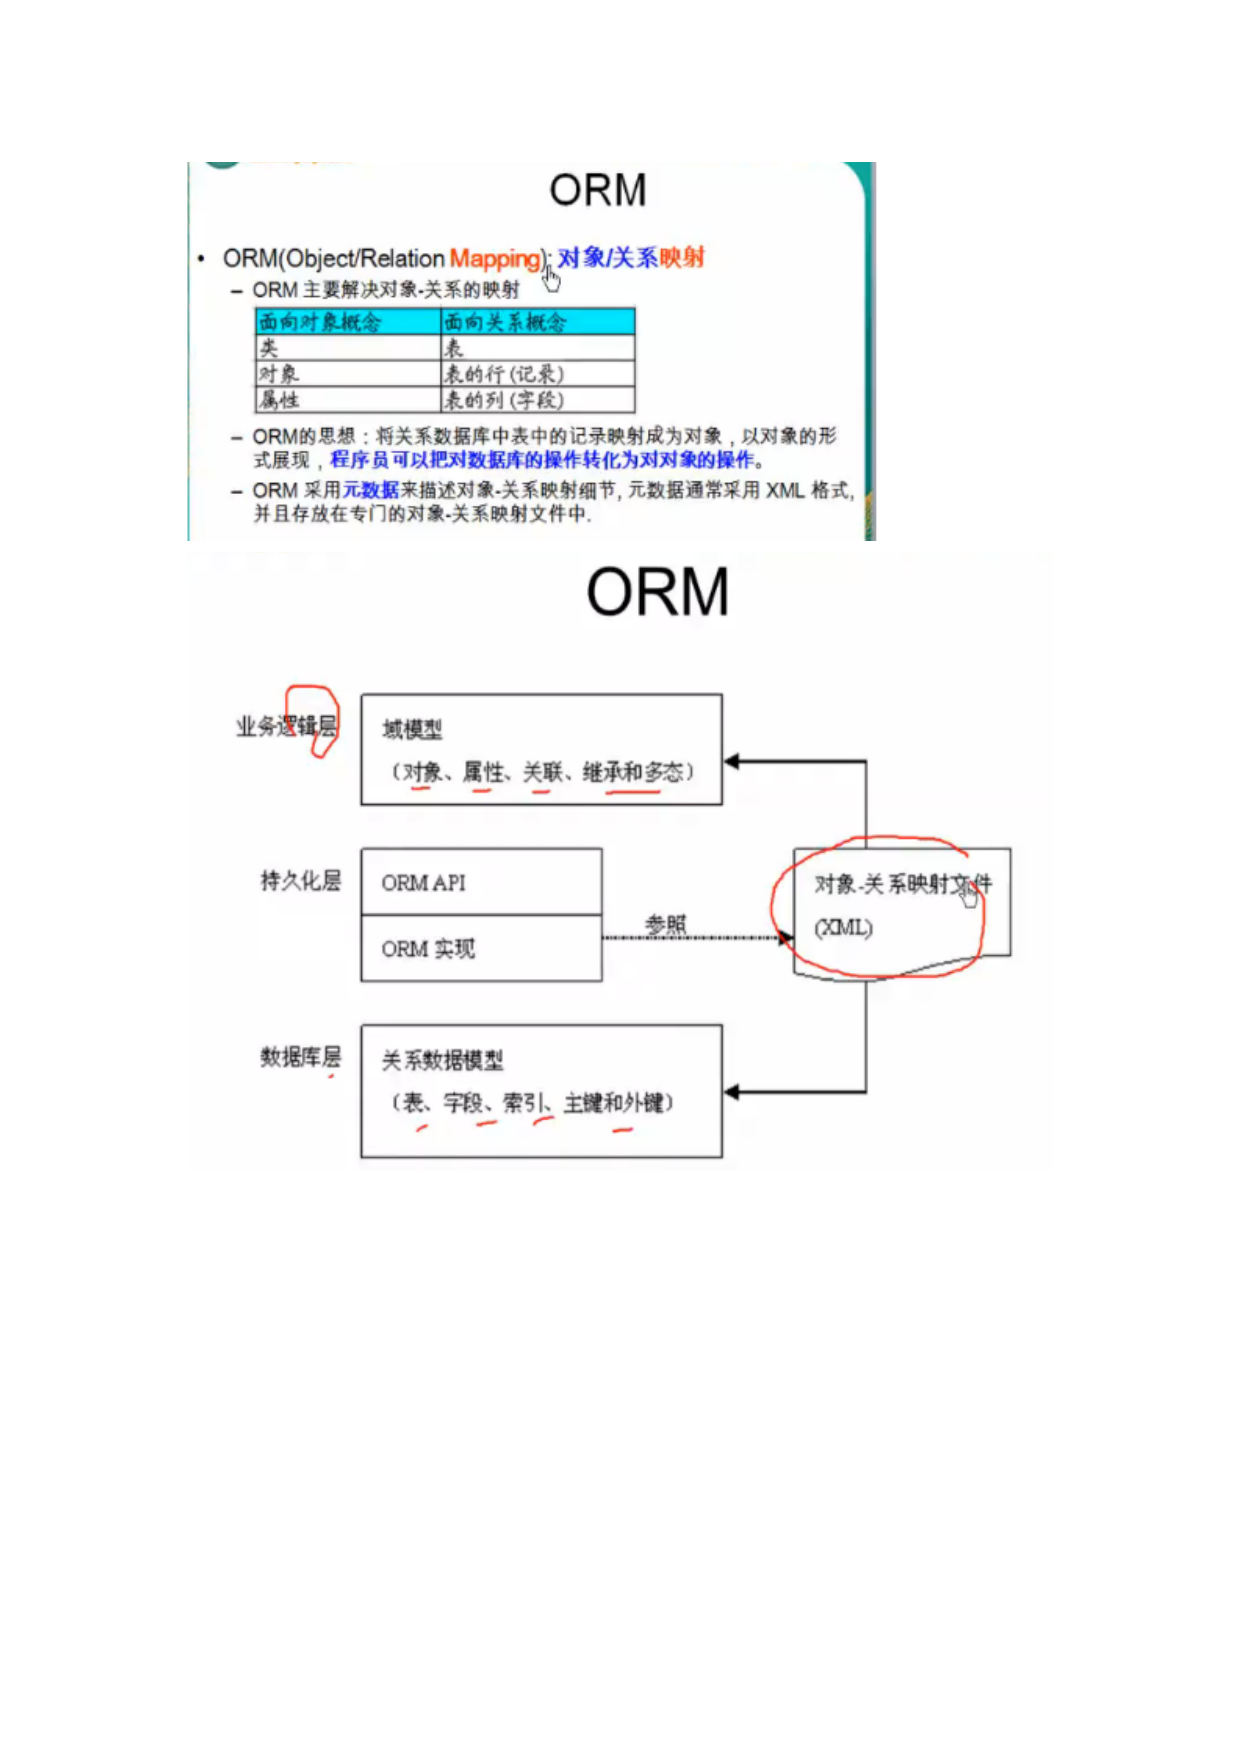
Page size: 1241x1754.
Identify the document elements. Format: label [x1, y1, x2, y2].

picture [187, 552, 1053, 1171]
picture [187, 162, 877, 541]
